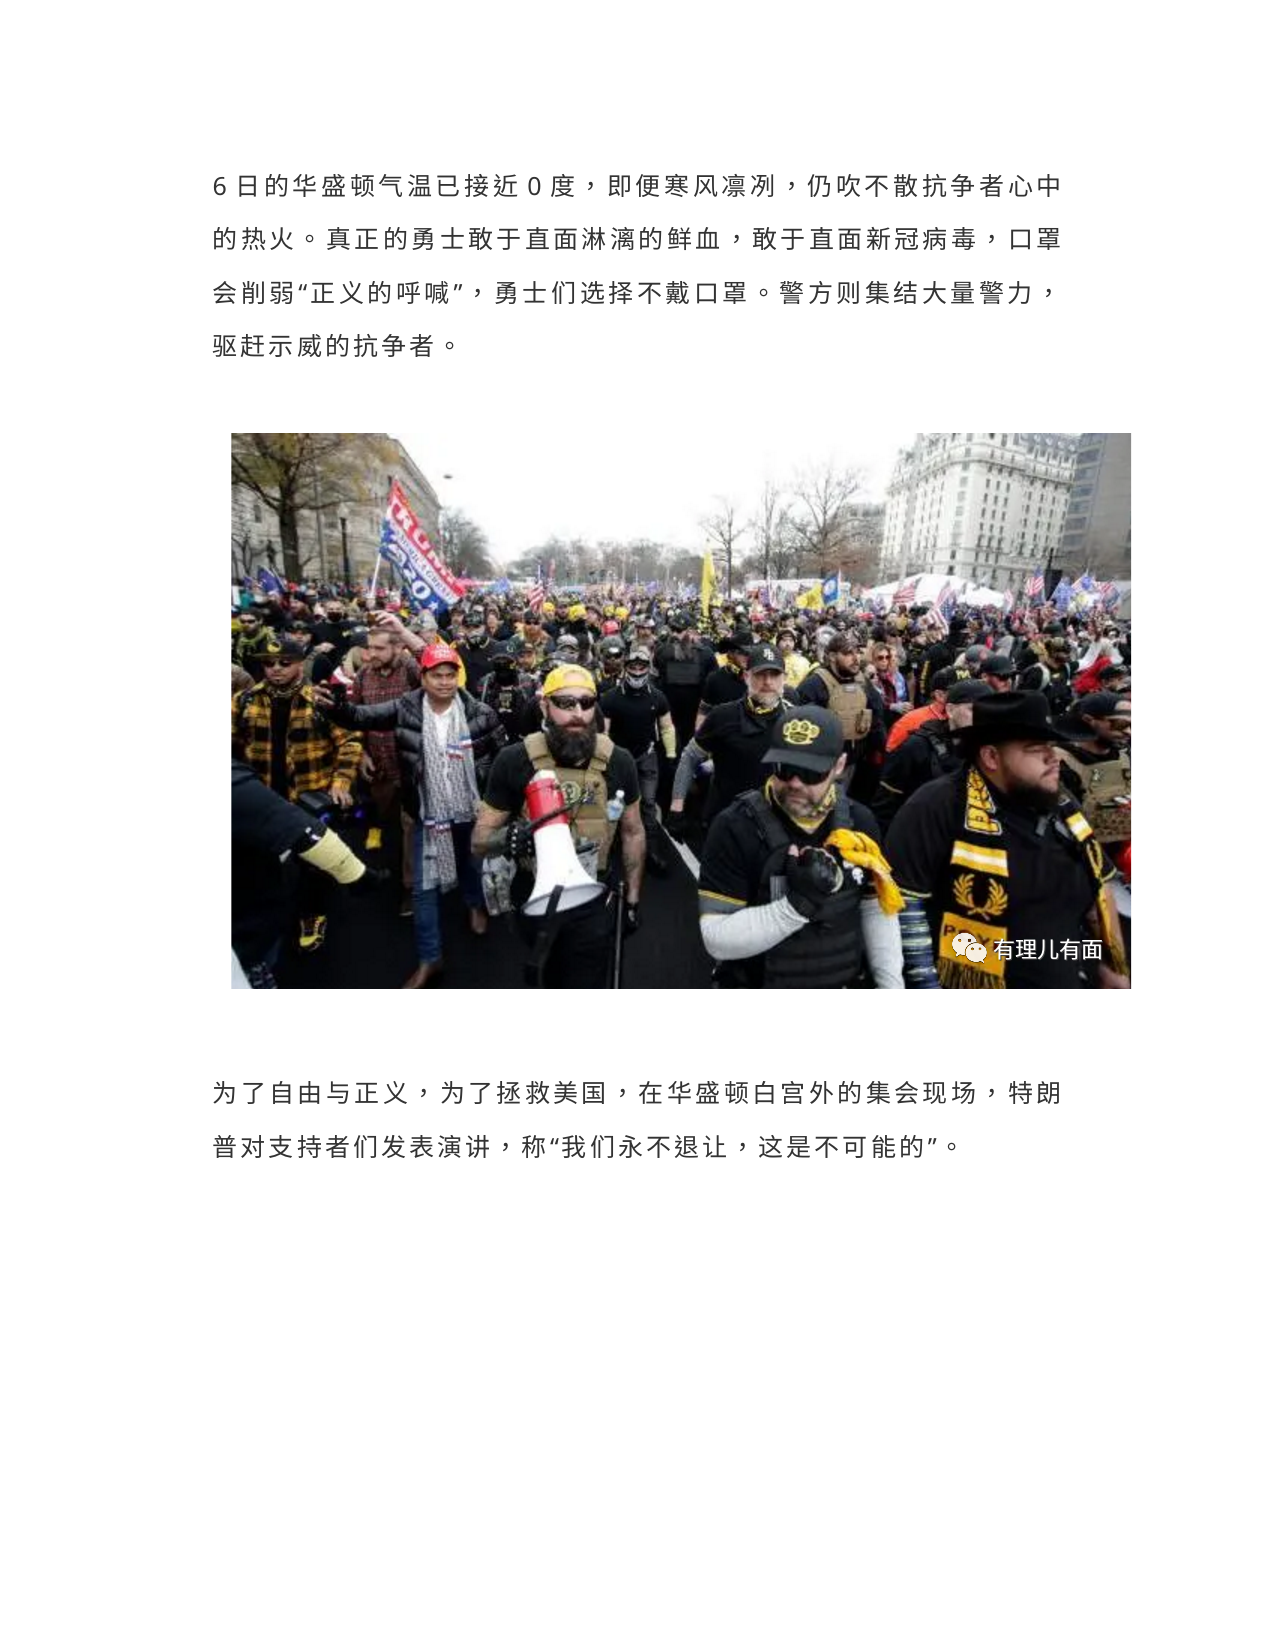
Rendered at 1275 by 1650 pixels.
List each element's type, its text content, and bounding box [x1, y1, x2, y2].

text 为了自由与正义，为了拯救美国，在华盛顿白宫外的集会现场，特朗普对支持者们发表演讲，称“我们永不退让，这是不可能的”。 [212, 1057, 1062, 1163]
text 6日的华盛顿气温已接近0度，即便寒风凛冽，仍吹不散抗争者心中的热火。真正的勇士敢于直面淋漓的鲜血，敢于直面新冠病毒，口罩会削弱“正义的呼喊”，勇士们选择不戴口罩。警方则集结大量警力，驱赶示威的抗争者。 [212, 150, 1062, 362]
picture [231, 431, 1132, 989]
